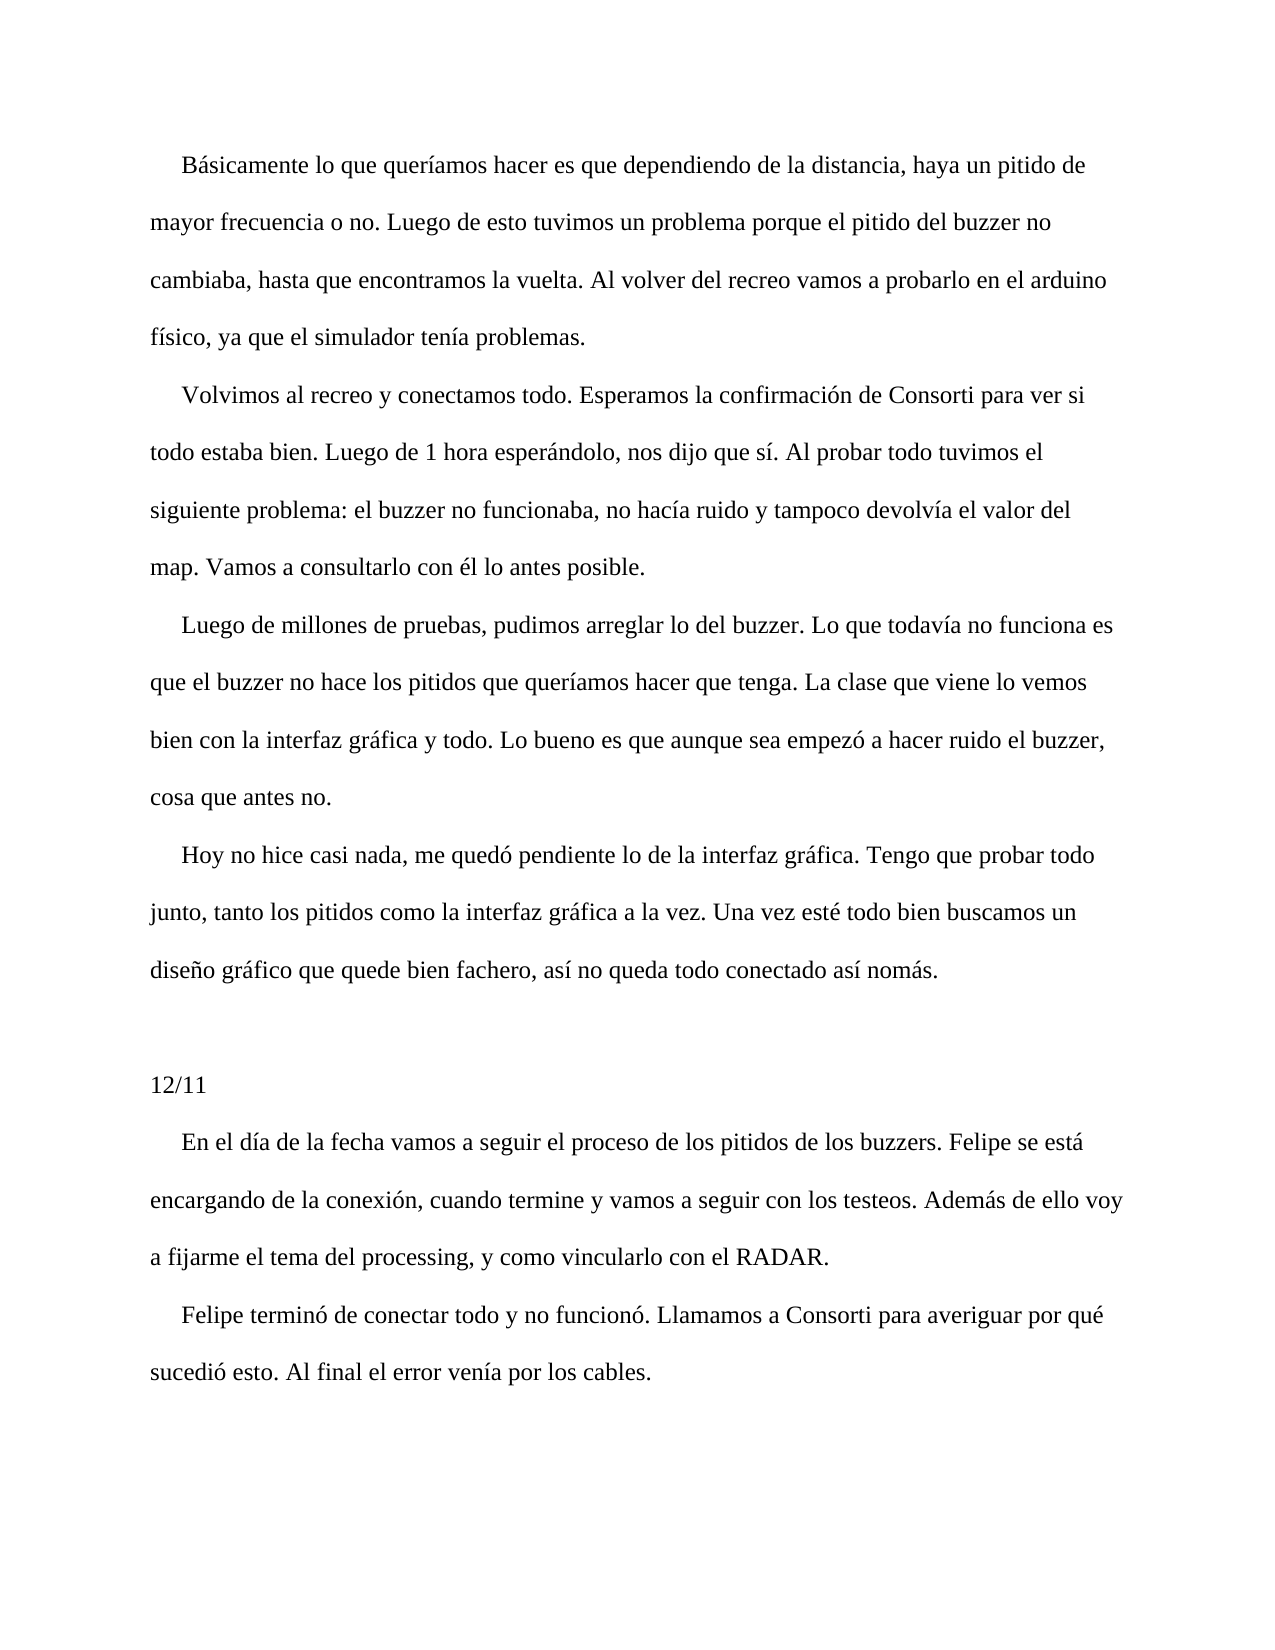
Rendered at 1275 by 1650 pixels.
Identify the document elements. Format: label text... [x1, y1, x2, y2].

text Volvimos al recreo y conectamos todo. Esperamos la confirmación de Consorti para ver si todo estaba bien. Luego de 1 hora esperándolo, nos dijo que sí. Al probar todo tuvimos el siguiente problema: el buzzer no funcionaba, no hacía ruido y tampoco devolvía el valor del map. Vamos a consultarlo con él lo antes posible. [150, 380, 1125, 581]
text Hoy no hice casi nada, me quedó pendiente lo de la interfaz gráfica. Tengo que probar todo junto, tanto los pitidos como la interfaz gráfica a la vez. Una vez esté todo bien buscamos un diseño gráfico que quede bien fachero, así no queda todo conectado así nomás. [150, 840, 1125, 984]
text Luego de millones de pruebas, pudimos arreglar lo del buzzer. Lo que todavía no funciona es que el buzzer no hace los pitidos que queríamos hacer que tenga. La clase que viene lo vemos bien con la interfaz gráfica y todo. Lo bueno es que aunque sea empezó a hacer ruido el buzzer, cosa que antes no. [150, 610, 1125, 811]
text 12/11 [150, 1070, 1125, 1099]
text Felipe terminó de conectar todo y no funcionó. Llamamos a Consorti para averiguar por qué sucedió esto. Al final el error venía por los cables. [150, 1300, 1125, 1386]
text Básicamente lo que queríamos hacer es que dependiendo de la distancia, haya un pitido de mayor frecuencia o no. Luego de esto tuvimos un problema porque el pitido del buzzer no cambiaba, hasta que encontramos la vuelta. Al volver del recreo vamos a probarlo en el arduino físico, ya que el simulador tenía problemas. [150, 150, 1125, 351]
text En el día de la fecha vamos a seguir el proceso de los pitidos de los buzzers. Felipe se está encargando de la conexión, cuando termine y vamos a seguir con los testeos. Además de ello voy a fijarme el tema del processing, y como vincularlo con el RADAR. [150, 1127, 1125, 1271]
